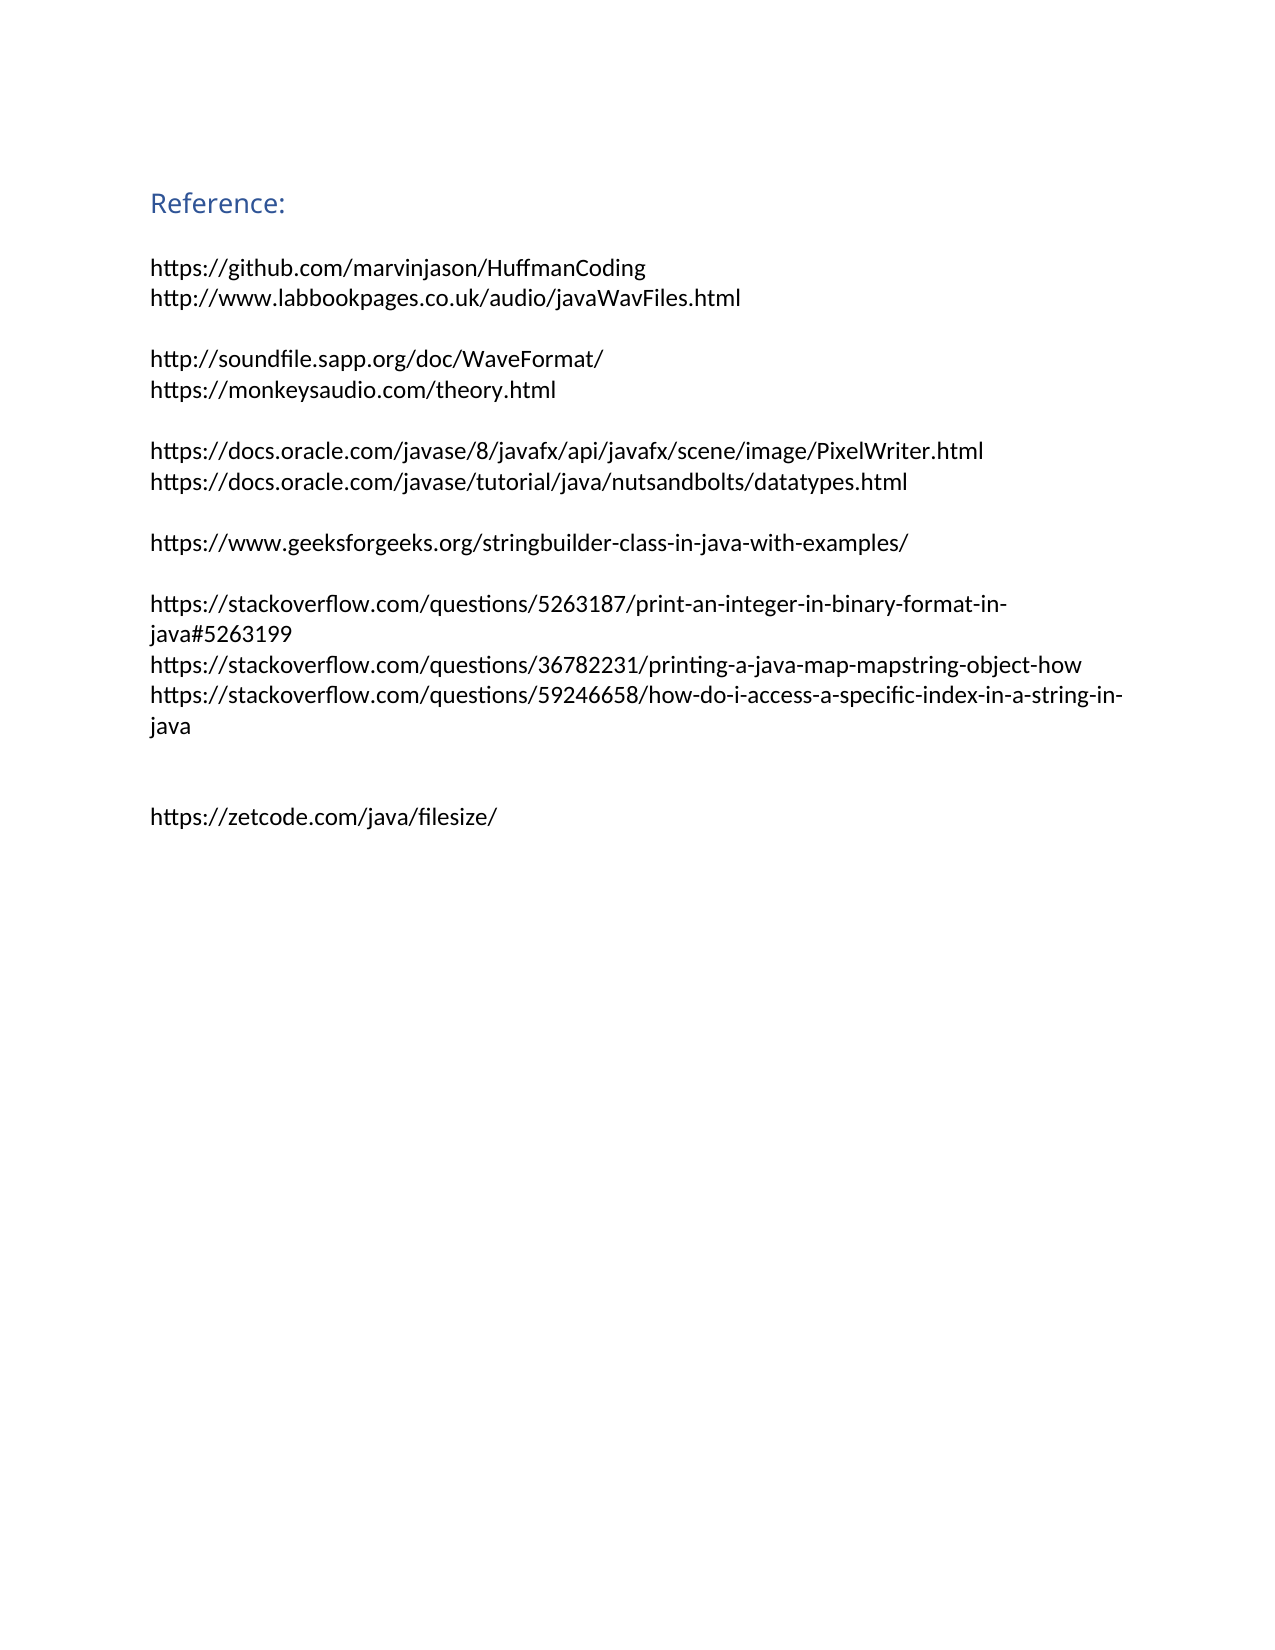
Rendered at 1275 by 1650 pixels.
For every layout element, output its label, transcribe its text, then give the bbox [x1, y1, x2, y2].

text https://stackoverflow.com/questions/36782231/printing-a-java-map-mapstring-object-how [150, 649, 1125, 679]
text https://stackoverflow.com/questions/59246658/how-do-i-access-a-specific-index-in-a-string-in-java [150, 679, 1125, 740]
text http://www.labbookpages.co.uk/audio/javaWavFiles.html [150, 283, 1125, 313]
text https://github.com/marvinjason/HuffmanCoding [150, 252, 1125, 283]
text https://www.geeksforgeeks.org/stringbuilder-class-in-java-with-examples/ [150, 527, 1125, 557]
text https://docs.oracle.com/javase/tutorial/java/nutsandbolts/datatypes.html [150, 466, 1125, 496]
text https://monkeysaudio.com/theory.html [150, 374, 1125, 405]
text https://docs.oracle.com/javase/8/javafx/api/javafx/scene/image/PixelWriter.html [150, 435, 1125, 466]
text http://soundfile.sapp.org/doc/WaveFormat/ [150, 344, 1125, 374]
text https://stackoverflow.com/questions/5263187/print-an-integer-in-binary-format-in-java#5263199 [150, 588, 1125, 649]
text https://zetcode.com/java/filesize/ [150, 801, 1125, 832]
subtitle Reference: [150, 185, 1125, 222]
